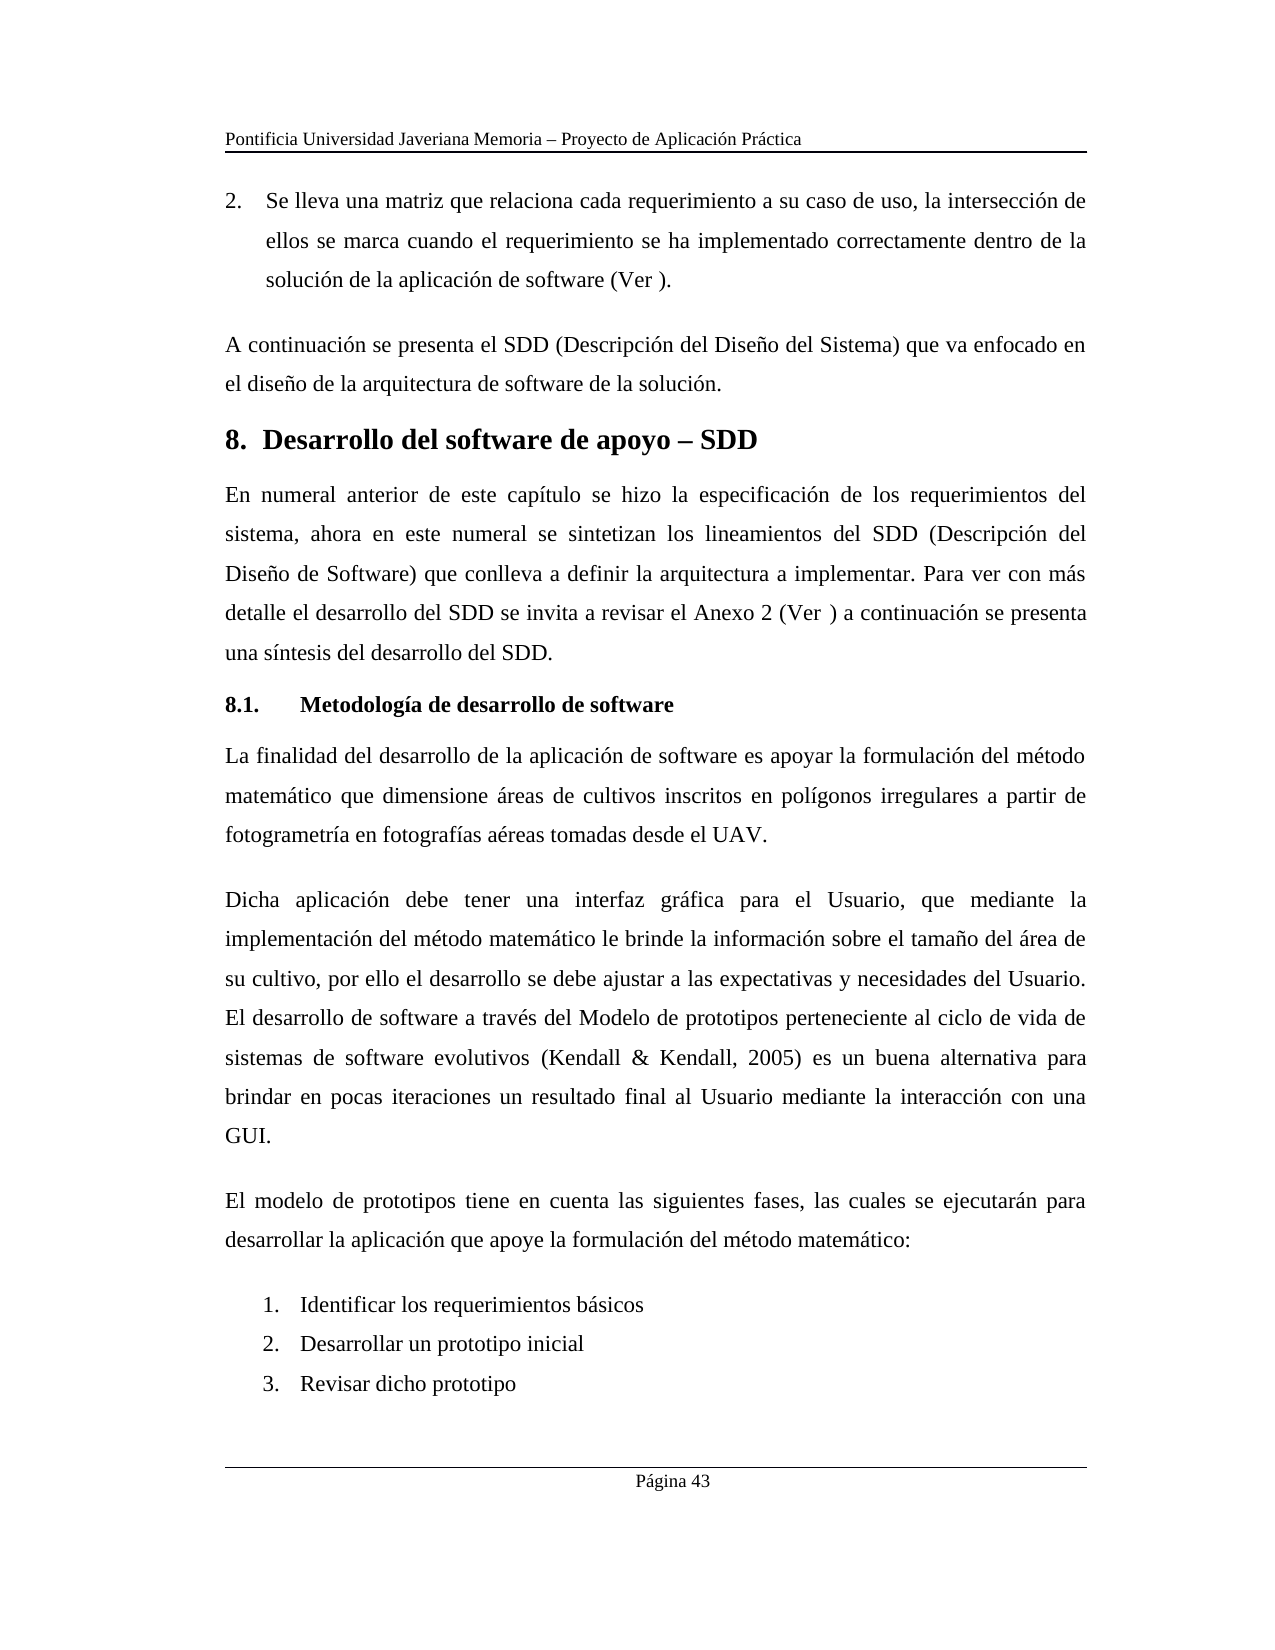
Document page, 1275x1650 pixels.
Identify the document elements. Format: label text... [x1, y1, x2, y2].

list Identificar los requerimientos básicos [262, 1291, 1087, 1317]
subtitle Desarrollo del software de apoyo – SDD [225, 422, 1087, 456]
text A continuación se presenta el SDD (Descripción del Diseño del Sistema) que va enfocado en el diseño de la arquitectura de software de la solución. [225, 331, 1087, 397]
text En numeral anterior de este capítulo se hizo la especificación de los requerimientos del sistema, ahora en este numeral se sintetizan los lineamientos del SDD (Descripción del Diseño de Software) que conlleva a definir la arquitectura a implementar. Para ver con más detalle el desarrollo del SDD se invita a revisar el Anexo 2 (Ver Anexo 2 – SDD) a continuación se presenta una síntesis del desarrollo del SDD. [225, 481, 1087, 665]
text La finalidad del desarrollo de la aplicación de software es apoyar la formulación del método matemático que dimensione áreas de cultivos inscritos en polígonos irregulares a partir de fotogrametría en fotografías aéreas tomadas desde el UAV. [225, 742, 1087, 847]
text El modelo de prototipos tiene en cuenta las siguientes fases, las cuales se ejecutarán para desarrollar la aplicación que apoye la formulación del método matemático: [225, 1187, 1087, 1253]
text Dicha aplicación debe tener una interfaz gráfica para el Usuario, que mediante la implementación del método matemático le brinde la información sobre el tamaño del área de su cultivo, por ello el desarrollo se debe ajustar a las expectativas y necesidades del Usuario. El desarrollo de software a través del Modelo de prototipos perteneciente al ciclo de vida de sistemas de software evolutivos es un buena alternativa para brindar en pocas iteraciones un resultado final al Usuario mediante la interacción con una GUI. [225, 886, 1087, 1149]
list Se lleva una matriz que relaciona cada requerimiento a su caso de uso, la intersección de ellos se marca cuando el requerimiento se ha implementado correctamente dentro de la solución de la aplicación de software (Ver Anexo 1 – SRS). [225, 187, 1087, 293]
list Revisar dicho prototipo [262, 1370, 1087, 1396]
subtitle Metodología de desarrollo de software [225, 691, 1087, 717]
list Desarrollar un prototipo inicial [262, 1330, 1087, 1357]
